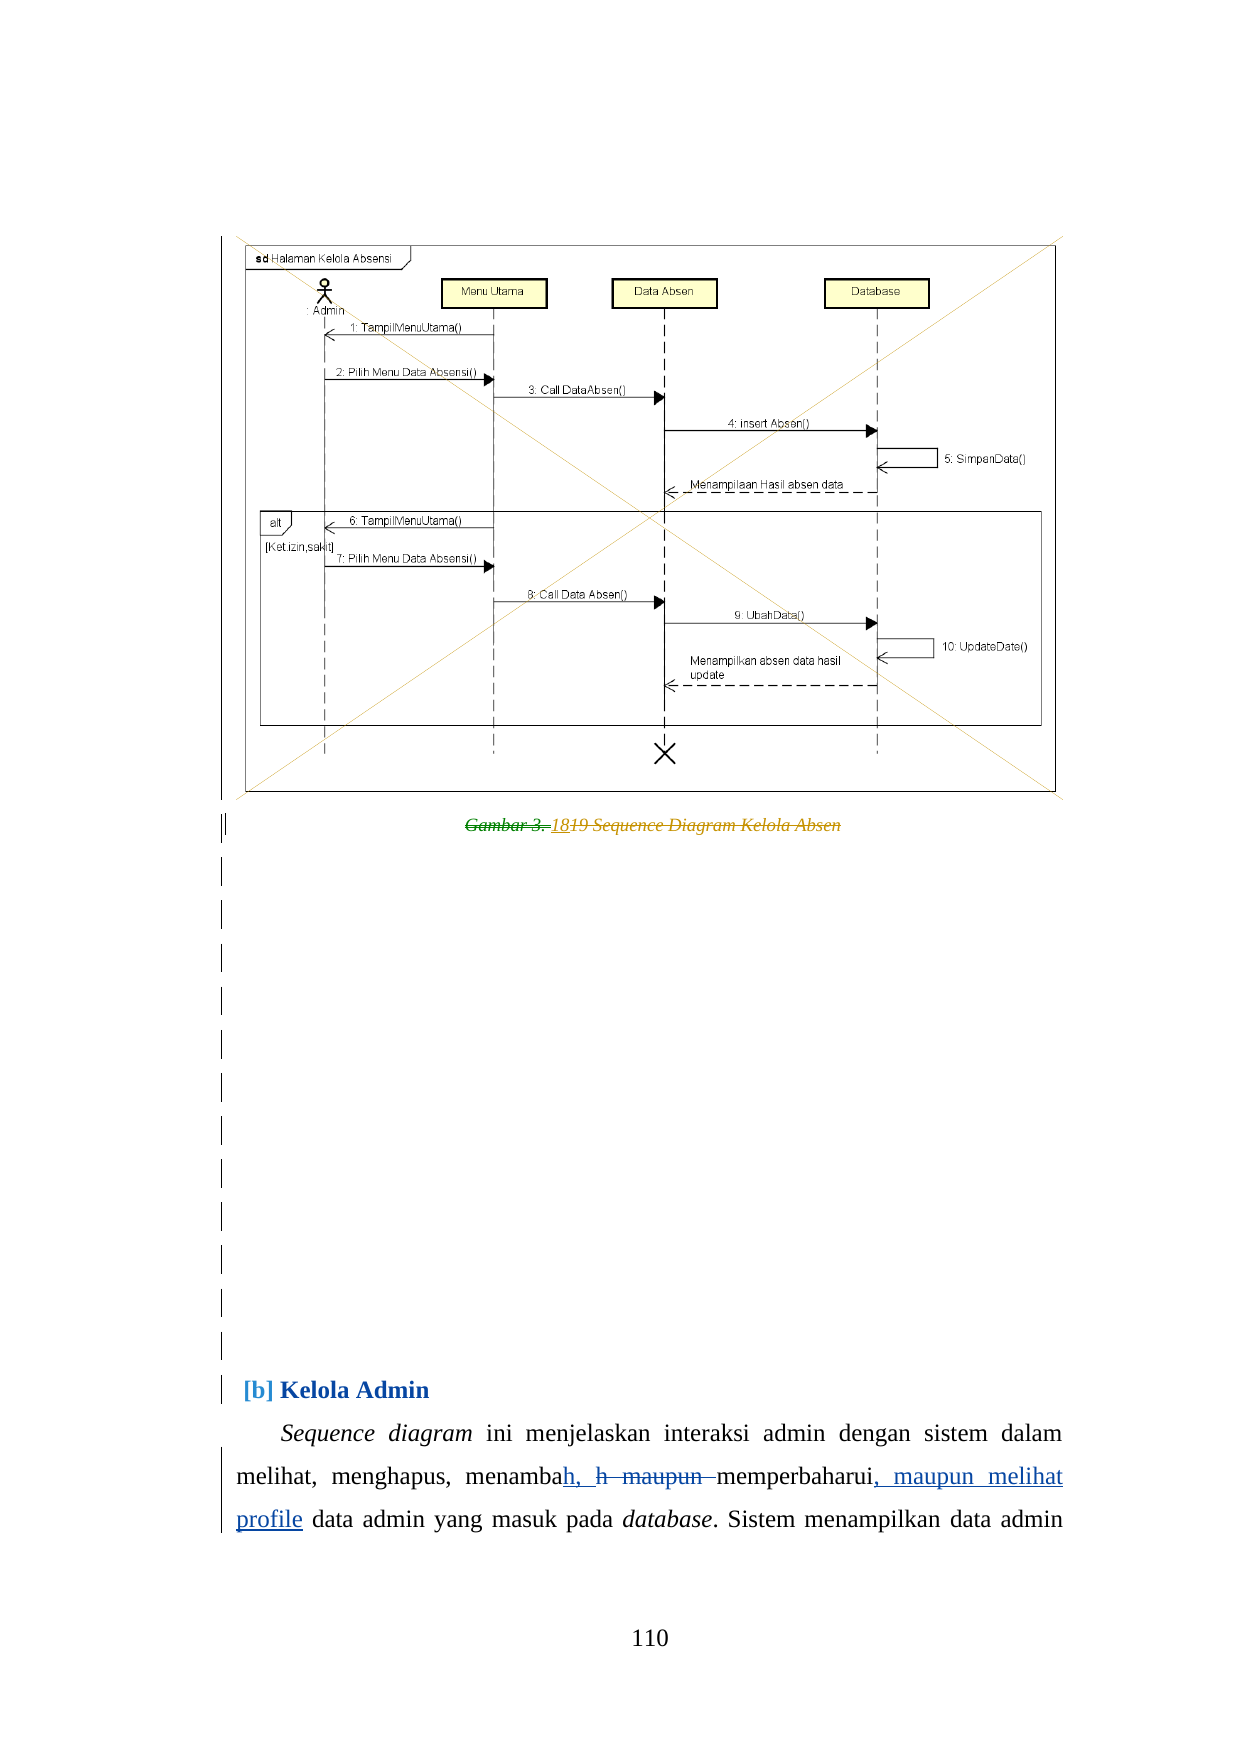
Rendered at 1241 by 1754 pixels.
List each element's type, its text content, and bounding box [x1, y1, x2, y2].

picture [238, 519, 1061, 800]
picture [236, 237, 647, 799]
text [236, 1418, 1063, 1533]
list Kelola Admin [243, 1375, 1063, 1403]
picture [238, 236, 1061, 517]
picture [652, 238, 1063, 798]
